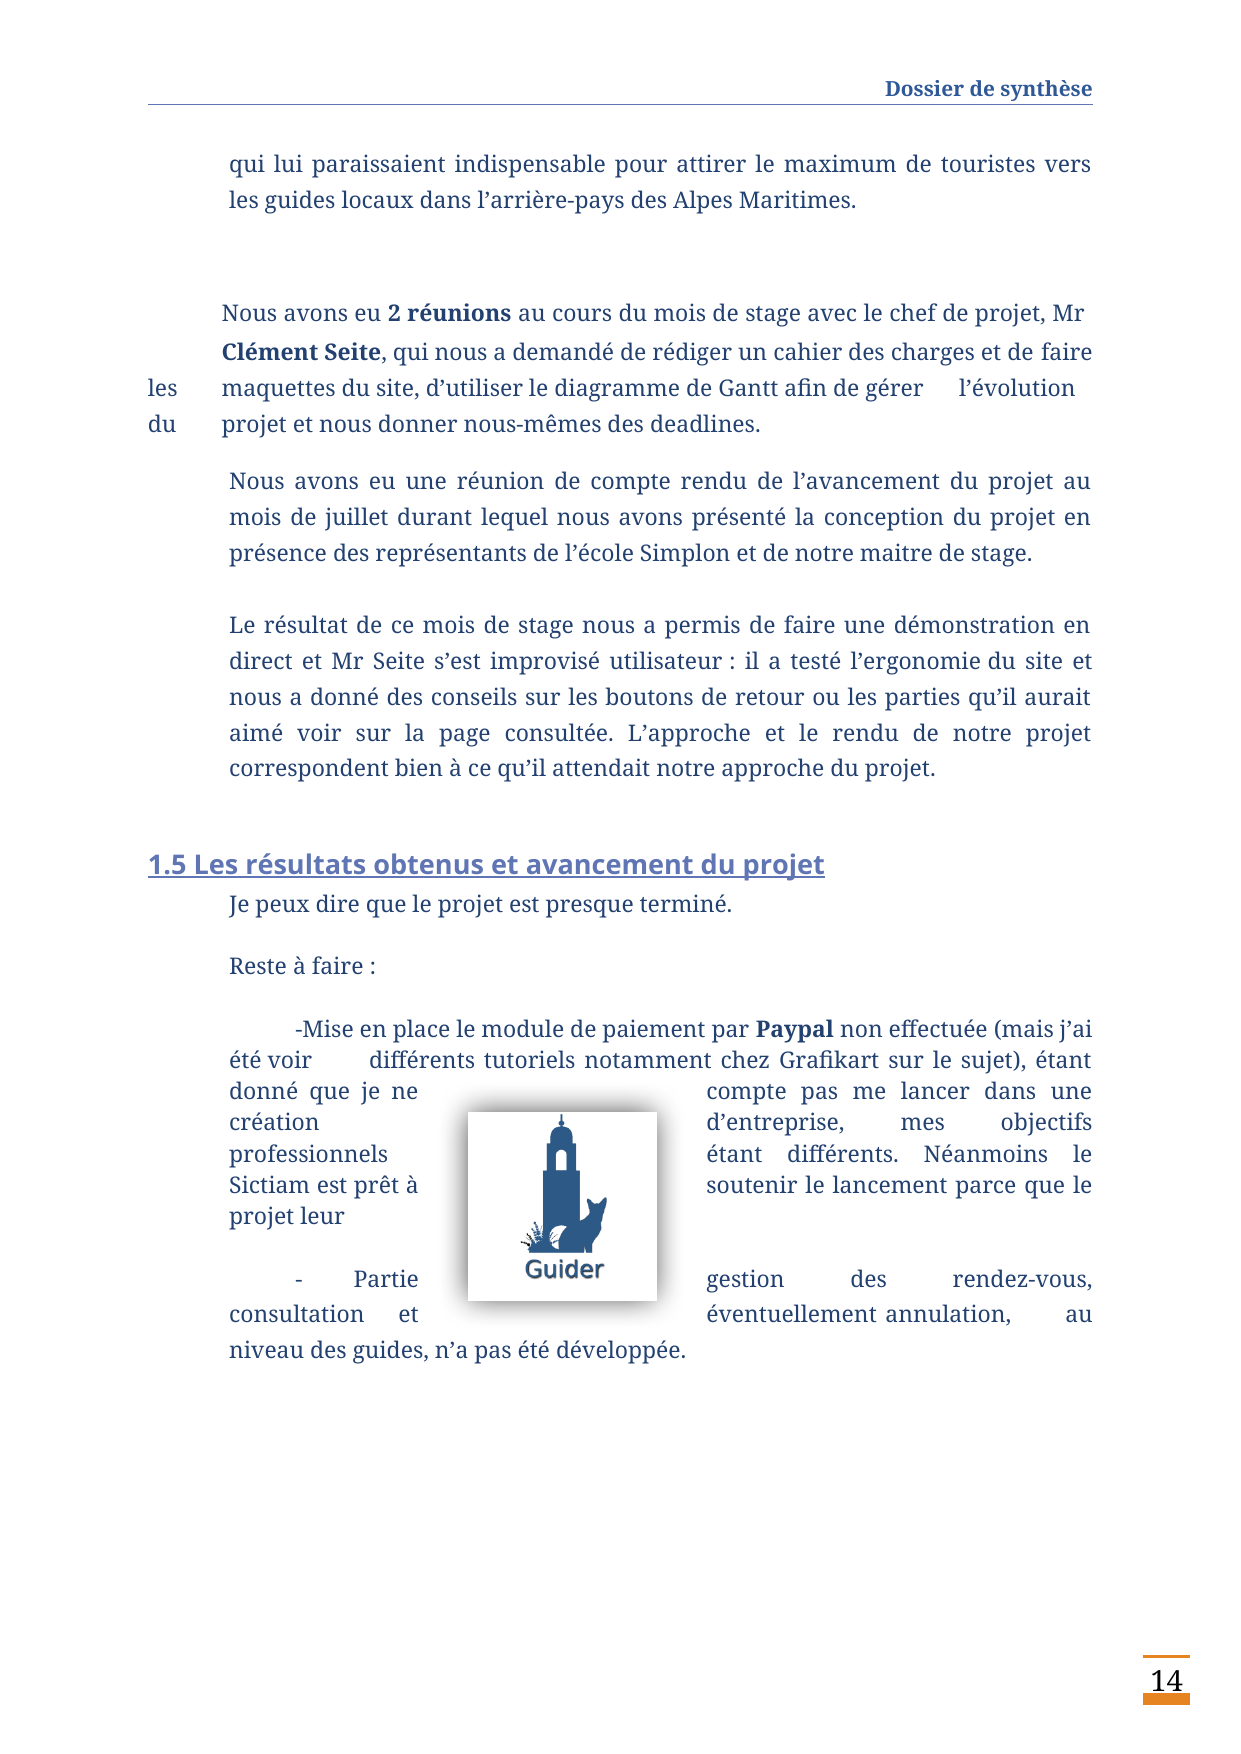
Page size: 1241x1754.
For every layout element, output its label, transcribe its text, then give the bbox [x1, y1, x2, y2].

picture [468, 1112, 657, 1301]
subtitle 1.5 Les résultats obtenus et avancement du projet [148, 845, 1093, 882]
list Je peux dire que le projet est presque terminé. [229, 887, 1093, 919]
list Nous avons eu une réunion de compte rendu de l’avancement du projet au mois de juillet durant lequel nous avons présenté la conception du projet en présence des représentants de l’école Simplon et de notre maitre de stage. [229, 465, 1093, 568]
list Le résultat de ce mois de stage nous a permis de faire une démonstration en direct et Mr Seite s’est improvisé utilisateur : il a testé l’ergonomie du site et nous a donné des conseils sur les boutons de retour ou les parties qu’il aurait aimé voir sur la page consultée. L’approche et le rendu de notre projet correspondent bien à ce qu’il attendait notre approche du projet. [229, 609, 1093, 784]
list - Partie gestion des rendez-vous, consultation et éventuellement annulation, au niveau des guides, n’a pas été développée. [229, 1262, 1093, 1366]
list Reste à faire : [229, 950, 1093, 981]
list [229, 148, 1093, 215]
list -Mise en place le module de paiement par Paypal non effectuée (mais j’ai été voir différents tutoriels notamment chez Grafikart sur le sujet), étant donné que je ne compte pas me lancer dans une création d’entreprise, mes objectifs professionnels étant différents. Néanmoins le Sictiam est prêt à soutenir le lancement parce que le projet leur [229, 1012, 1093, 1231]
text Nous avons eu 2 réunions au cours du mois de stage avec le chef de projet, Mr Clément Seite, qui nous a demandé de rédiger un cahier des charges et de faire les maquettes du site, d’utiliser le diagramme de Gantt afin de gérer l’évolution du projet et nous donner nous-mêmes des deadlines. [148, 297, 1093, 439]
